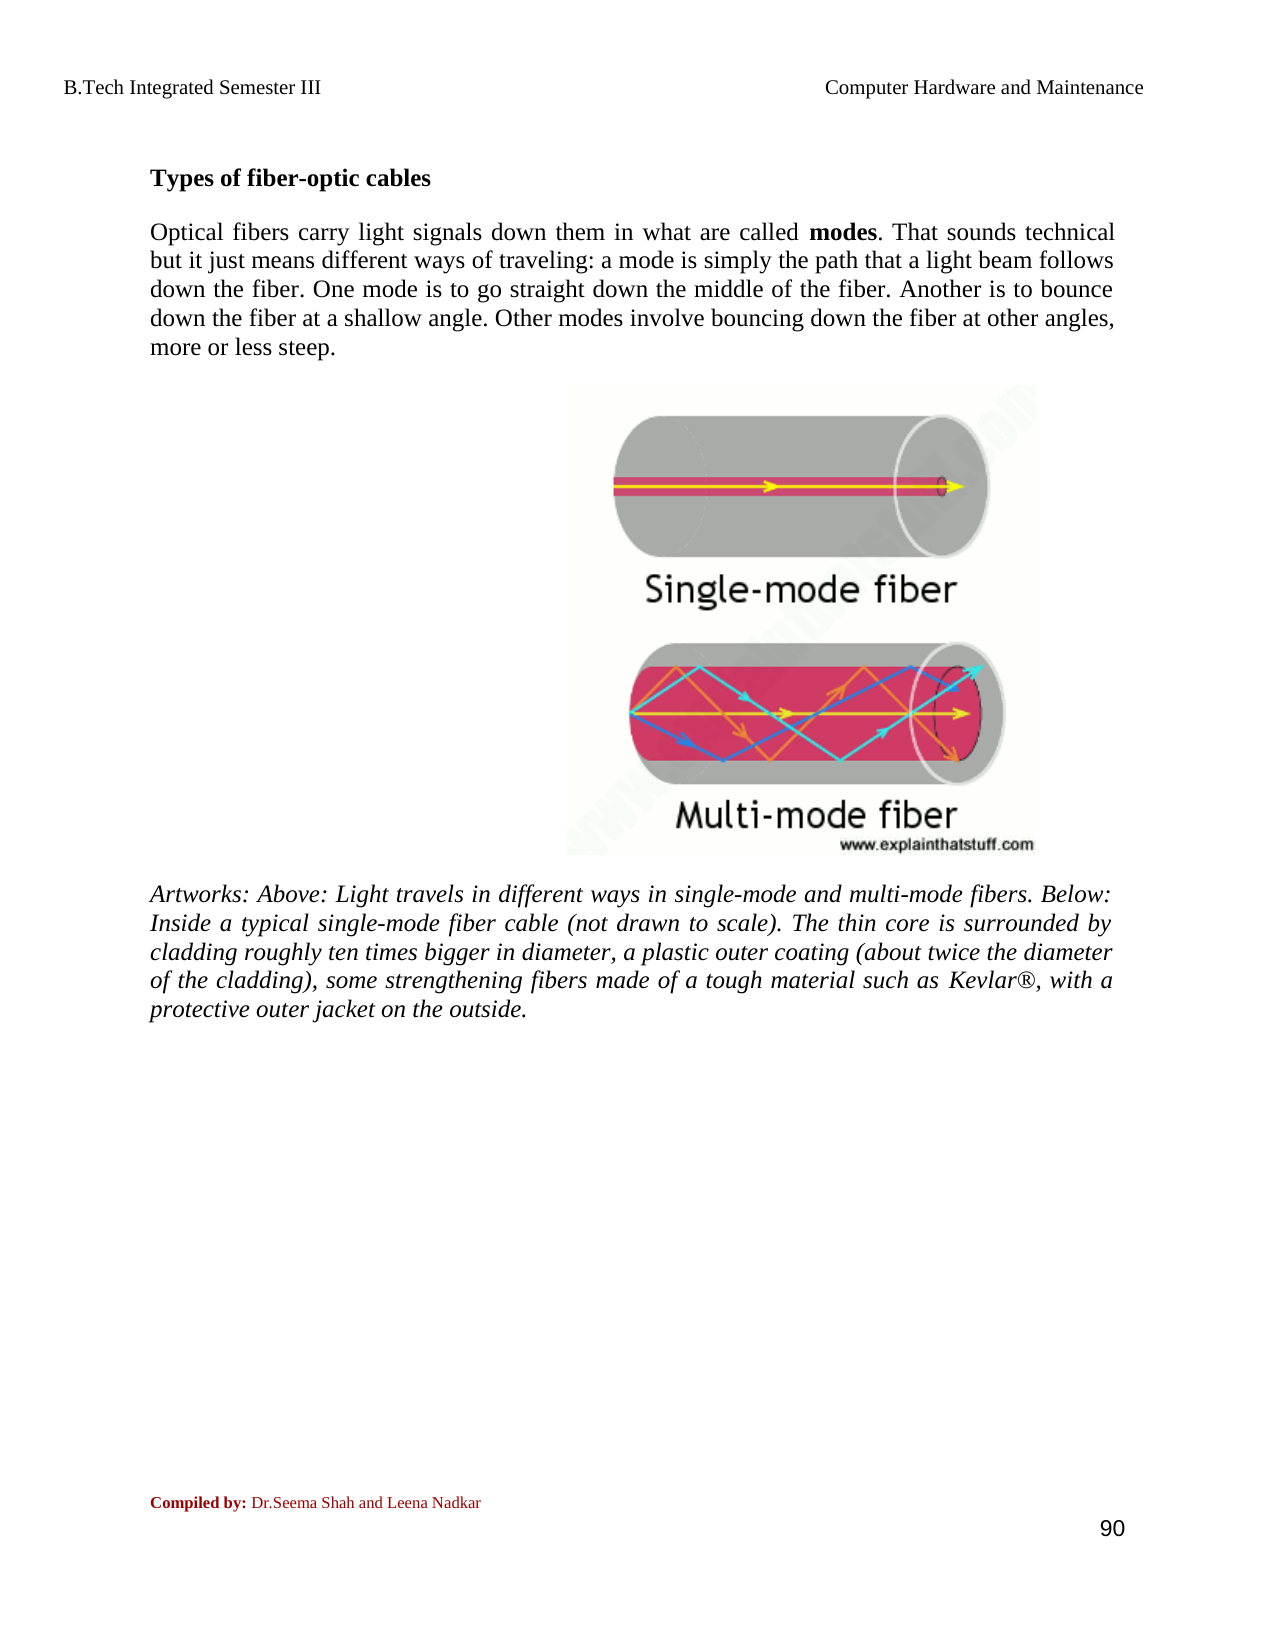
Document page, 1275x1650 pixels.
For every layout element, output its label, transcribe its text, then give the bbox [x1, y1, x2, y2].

text Artworks: Above: Light travels in different ways in single-mode and multi-mode fibers. Below: Inside a typical single-mode fiber cable (not drawn to scale). The thin core is surrounded by cladding roughly ten times bigger in diameter, a plastic outer coating (about twice the diameter of the cladding), some strengthening fibers made of a tough material such as Kevlar®, with a protective outer jacket on the outside. [150, 879, 1116, 1023]
text Optical fibers carry light signals down them in what are called modes. That sounds technical but it just means different ways of traveling: a mode is simply the path that a light beam follows down the fiber. One mode is to go straight down the middle of the fiber. Another is to bounce down the fiber at a shallow angle. Other modes involve bouncing down the fiber at other angles, more or less steep. [150, 217, 1116, 361]
text Types of fiber-optic cables [150, 163, 1116, 192]
picture [567, 385, 1036, 855]
